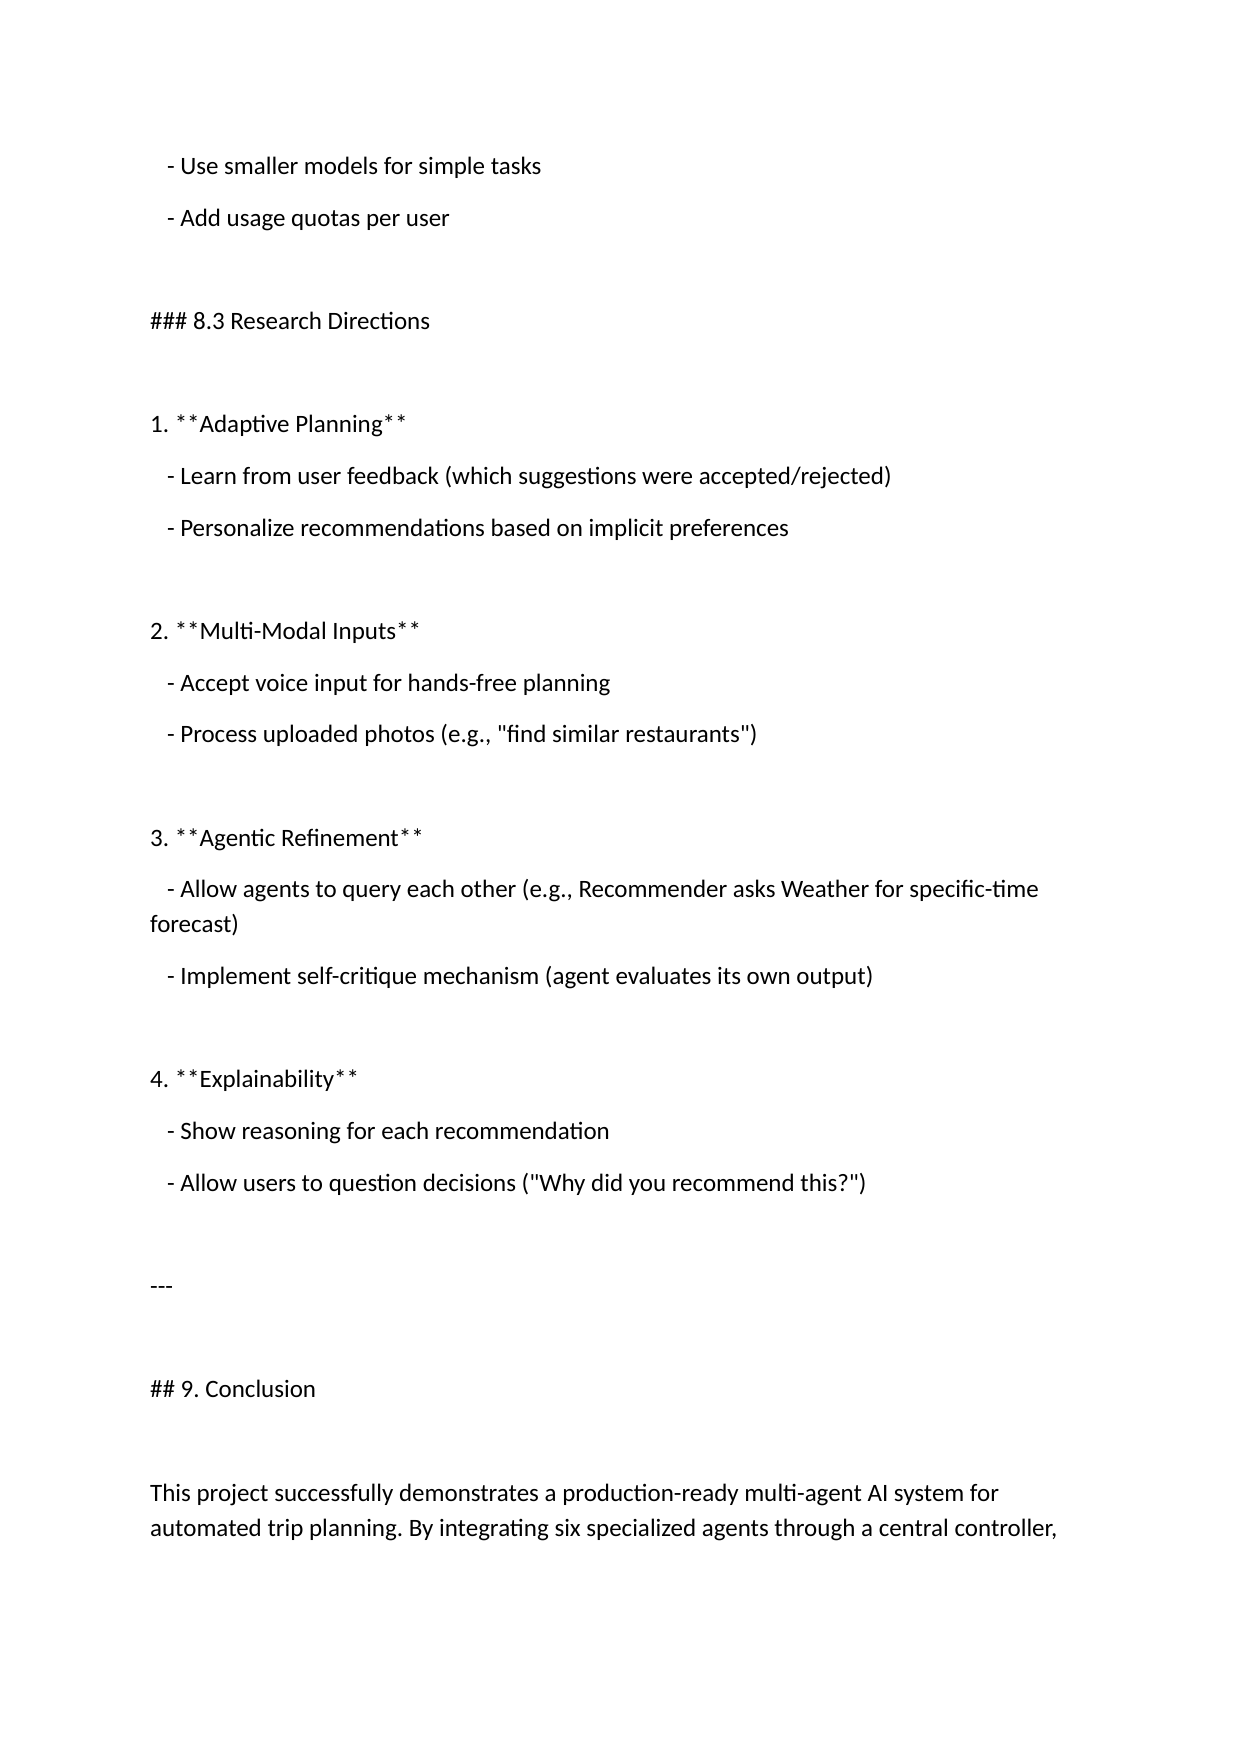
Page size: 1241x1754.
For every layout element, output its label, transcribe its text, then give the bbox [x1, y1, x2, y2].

text - Accept voice input for hands-free planning [150, 667, 1090, 697]
text - Personalize recommendations based on implicit preferences [150, 512, 1090, 542]
text - Learn from user feedback (which suggestions were accepted/rejected) [150, 460, 1090, 491]
text ## 9. Conclusion [150, 1373, 1090, 1404]
text 4. **Explainability** [150, 1063, 1090, 1094]
text 2. **Multi-Modal Inputs** [150, 615, 1090, 646]
text ### 8.3 Research Directions [150, 305, 1090, 336]
text --- [150, 1270, 1090, 1301]
text - Allow agents to query each other (e.g., Recommender asks Weather for specific-time forecast) [150, 873, 1090, 939]
text - Process uploaded photos (e.g., "find similar restaurants") [150, 718, 1090, 749]
text 3. **Agentic Refinement** [150, 822, 1090, 852]
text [150, 1477, 1090, 1542]
text - Implement self-critique mechanism (agent evaluates its own output) [150, 960, 1090, 991]
text - Show reasoning for each recommendation [150, 1115, 1090, 1146]
text - Use smaller models for simple tasks [150, 150, 1090, 181]
text - Allow users to question decisions ("Why did you recommend this?") [150, 1167, 1090, 1197]
text 1. **Adaptive Planning** [150, 408, 1090, 439]
text - Add usage quotas per user [150, 202, 1090, 232]
